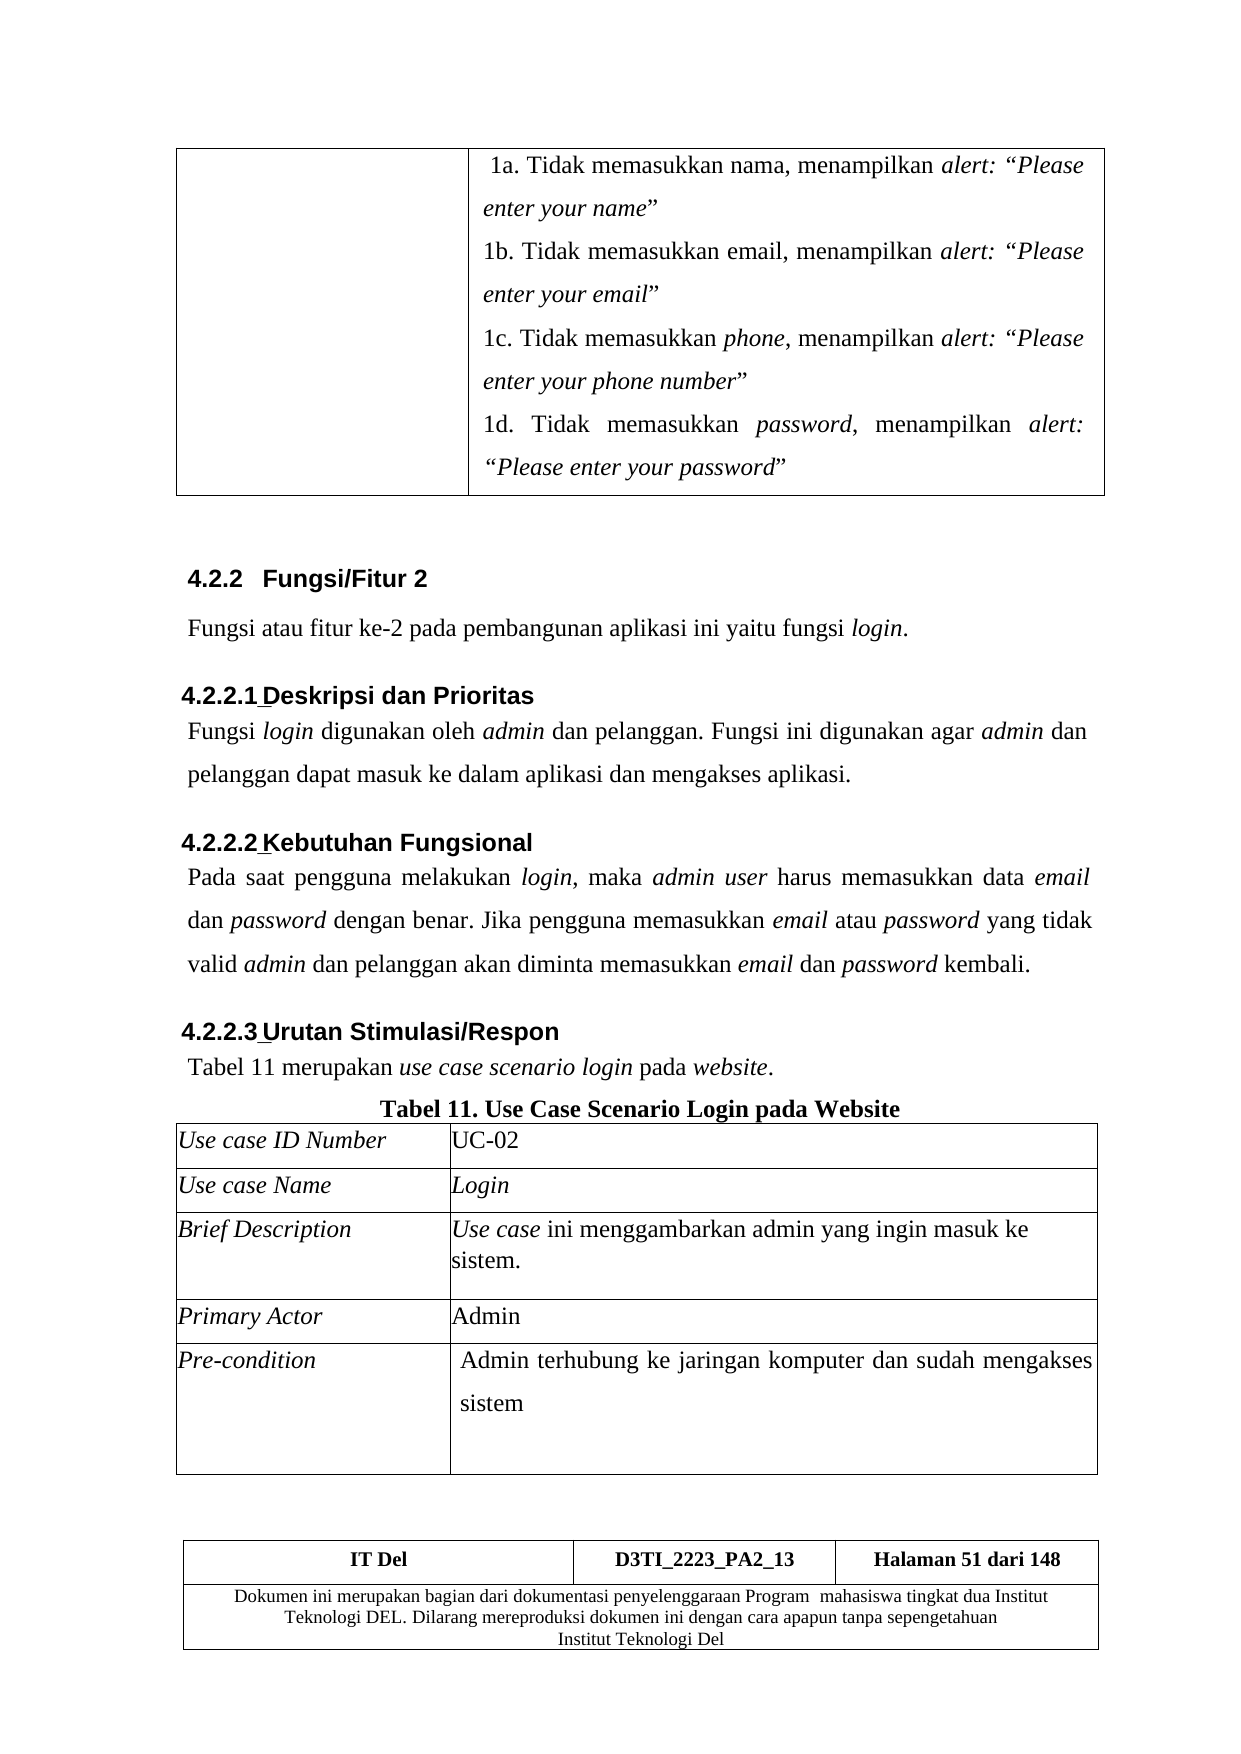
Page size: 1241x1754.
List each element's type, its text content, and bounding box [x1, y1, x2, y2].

table_cell 1a. Tidak memasukkan nama, menampilkan alert: “Please enter your name” 1b. Tidak memasukkan email, menampilkan alert: “Please enter your email” 1c. Tidak memasukkan phone, menampilkan alert: “Please enter your phone number” 1d. Tidak memasukkan password, menampilkan alert: “Please enter your password” [469, 149, 1104, 495]
subtitle Deskripsi dan Prioritas [181, 681, 1092, 710]
subtitle Urutan Stimulasi/Respon [181, 1017, 1092, 1046]
table_cell Brief Description [177, 1213, 450, 1299]
table_cell Admin terhubung ke jaringan komputer dan sudah mengakses sistem [451, 1344, 1097, 1473]
text Tabel 11. Use Case Scenario Login pada Website [187, 1094, 1092, 1123]
text Tabel 11 merupakan use case scenario login pada website. [187, 1052, 1086, 1081]
table_cell Admin [451, 1300, 1097, 1343]
table_cell Primary Actor [177, 1300, 450, 1343]
subtitle Fungsi/Fitur 2 [187, 564, 1092, 592]
table_cell Use case ini menggambarkan admin yang ingin masuk ke sistem. [451, 1213, 1097, 1299]
table_cell Login [451, 1169, 1097, 1212]
table_header Use case ID Number [177, 1124, 450, 1167]
text Fungsi login digunakan oleh admin dan pelanggan. Fungsi ini digunakan agar admin dan pelanggan dapat masuk ke dalam aplikasi dan mengakses aplikasi. [187, 716, 1087, 788]
table_header UC-02 [451, 1124, 1097, 1167]
text Pada saat pengguna melakukan login, maka admin user harus memasukkan data email dan password dengan benar. Jika pengguna memasukkan email atau password yang tidak valid admin dan pelanggan akan diminta memasukkan email dan password kembali. [187, 862, 1092, 977]
table_cell Pre-condition [177, 1344, 450, 1473]
subtitle Kebutuhan Fungsional [181, 827, 1092, 856]
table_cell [177, 149, 468, 495]
table_cell Use case Name [177, 1169, 450, 1212]
text Fungsi atau fitur ke-2 pada pembangunan aplikasi ini yaitu fungsi login. [187, 613, 1087, 642]
